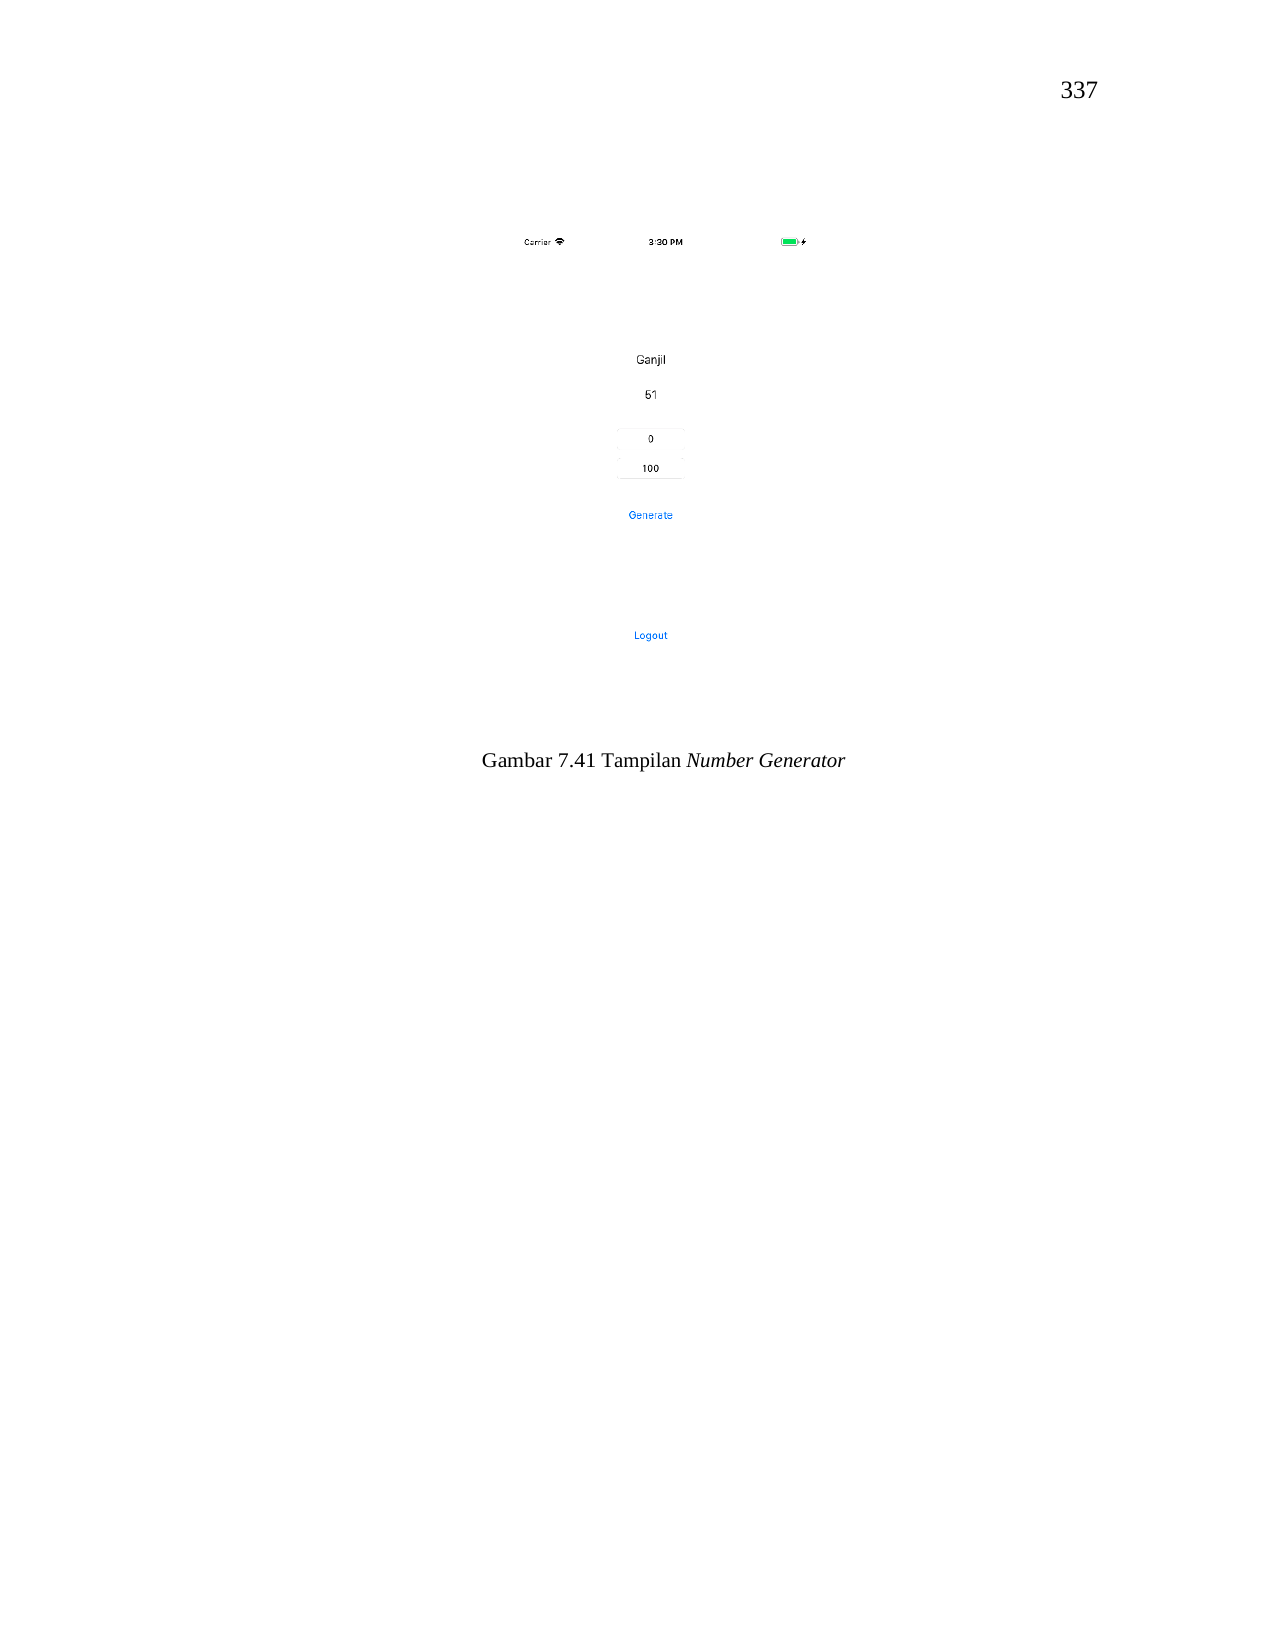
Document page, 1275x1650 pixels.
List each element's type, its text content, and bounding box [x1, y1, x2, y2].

text Gambar 7.41 Tampilan Number Generator [236, 747, 1093, 772]
picture [520, 236, 809, 734]
